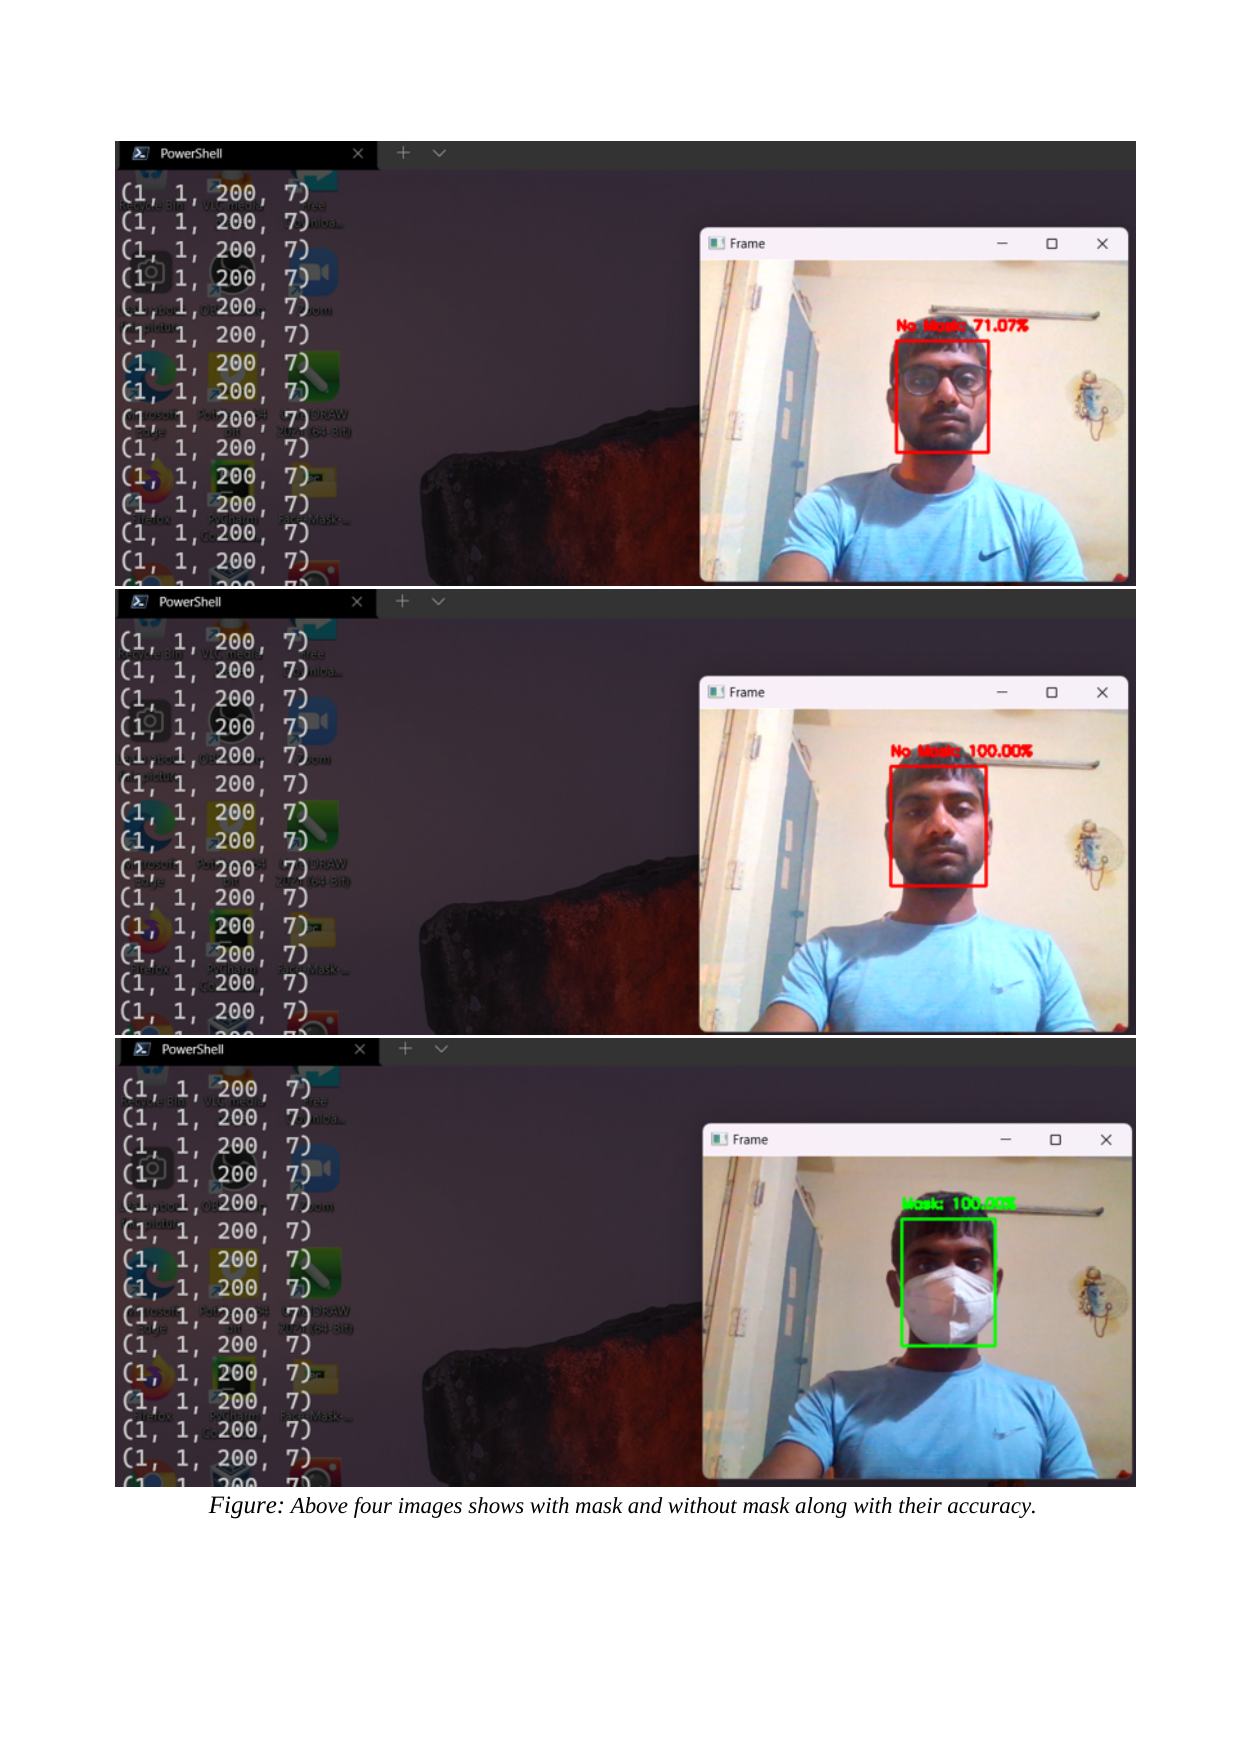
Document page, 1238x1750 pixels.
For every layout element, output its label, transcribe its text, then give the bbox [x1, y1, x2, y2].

text Figure: Above four images shows with mask and without mask along with their accuracy. [115, 1491, 1133, 1519]
picture [115, 141, 1136, 586]
picture [115, 589, 1136, 1035]
picture [115, 1038, 1136, 1487]
